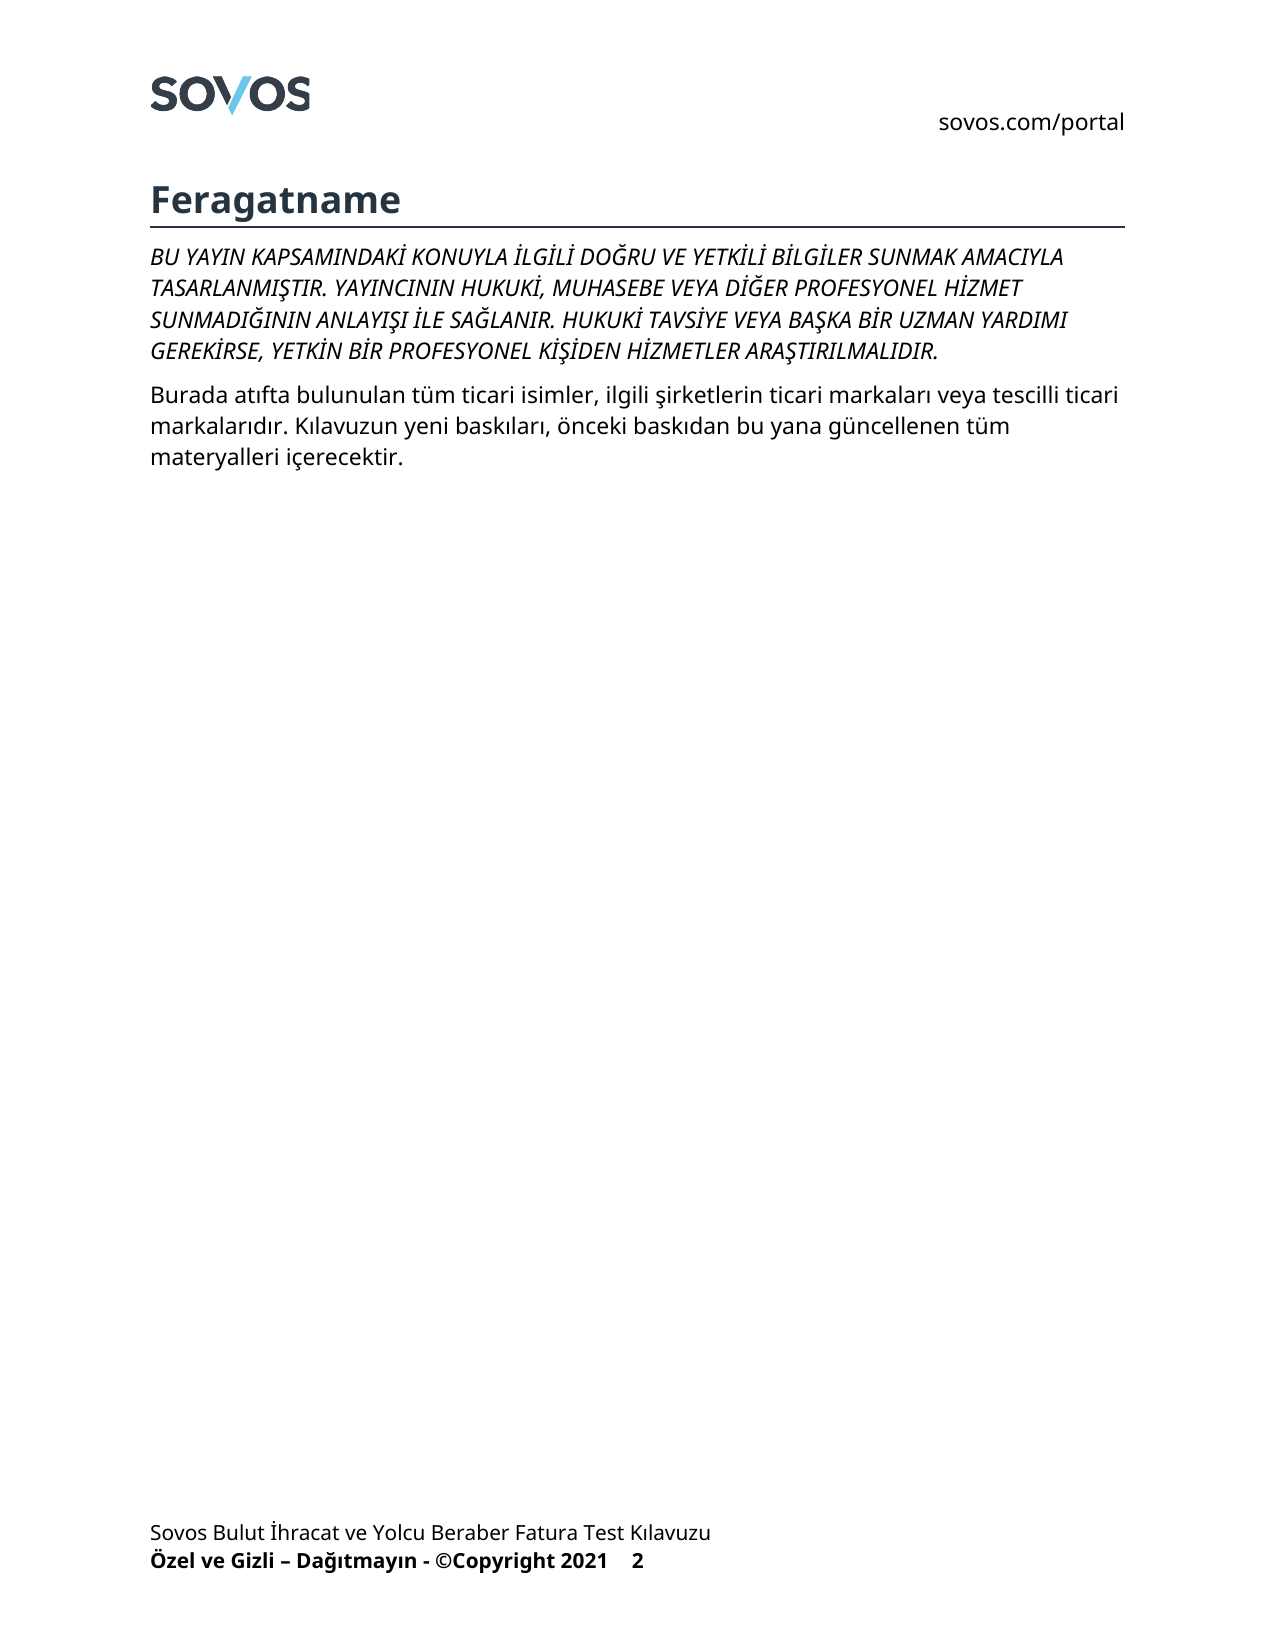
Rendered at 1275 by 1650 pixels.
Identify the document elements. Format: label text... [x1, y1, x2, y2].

subtitle Feragatname [150, 173, 1125, 226]
text Burada atıfta bulunulan tüm ticari isimler, ilgili şirketlerin ticari markaları veya tescilli ticari markalarıdır. Kılavuzun yeni baskıları, önceki baskıdan bu yana güncellenen tüm materyalleri içerecektir. [150, 378, 1125, 472]
picture [150, 76, 310, 114]
text BU YAYIN KAPSAMINDAKİ KONUYLA İLGİLİ DOĞRU VE YETKİLİ BİLGİLER SUNMAK AMACIYLA TASARLANMIŞTIR. YAYINCININ HUKUKİ, MUHASEBE VEYA DİĞER PROFESYONEL HİZMET SUNMADIĞININ ANLAYIŞI İLE SAĞLANIR. HUKUKİ TAVSİYE VEYA BAŞKA BİR UZMAN YARDIMI GEREKİRSE, YETKİN BİR PROFESYONEL KİŞİDEN HİZMETLER ARAŞTIRILMALIDIR. [150, 241, 1125, 366]
